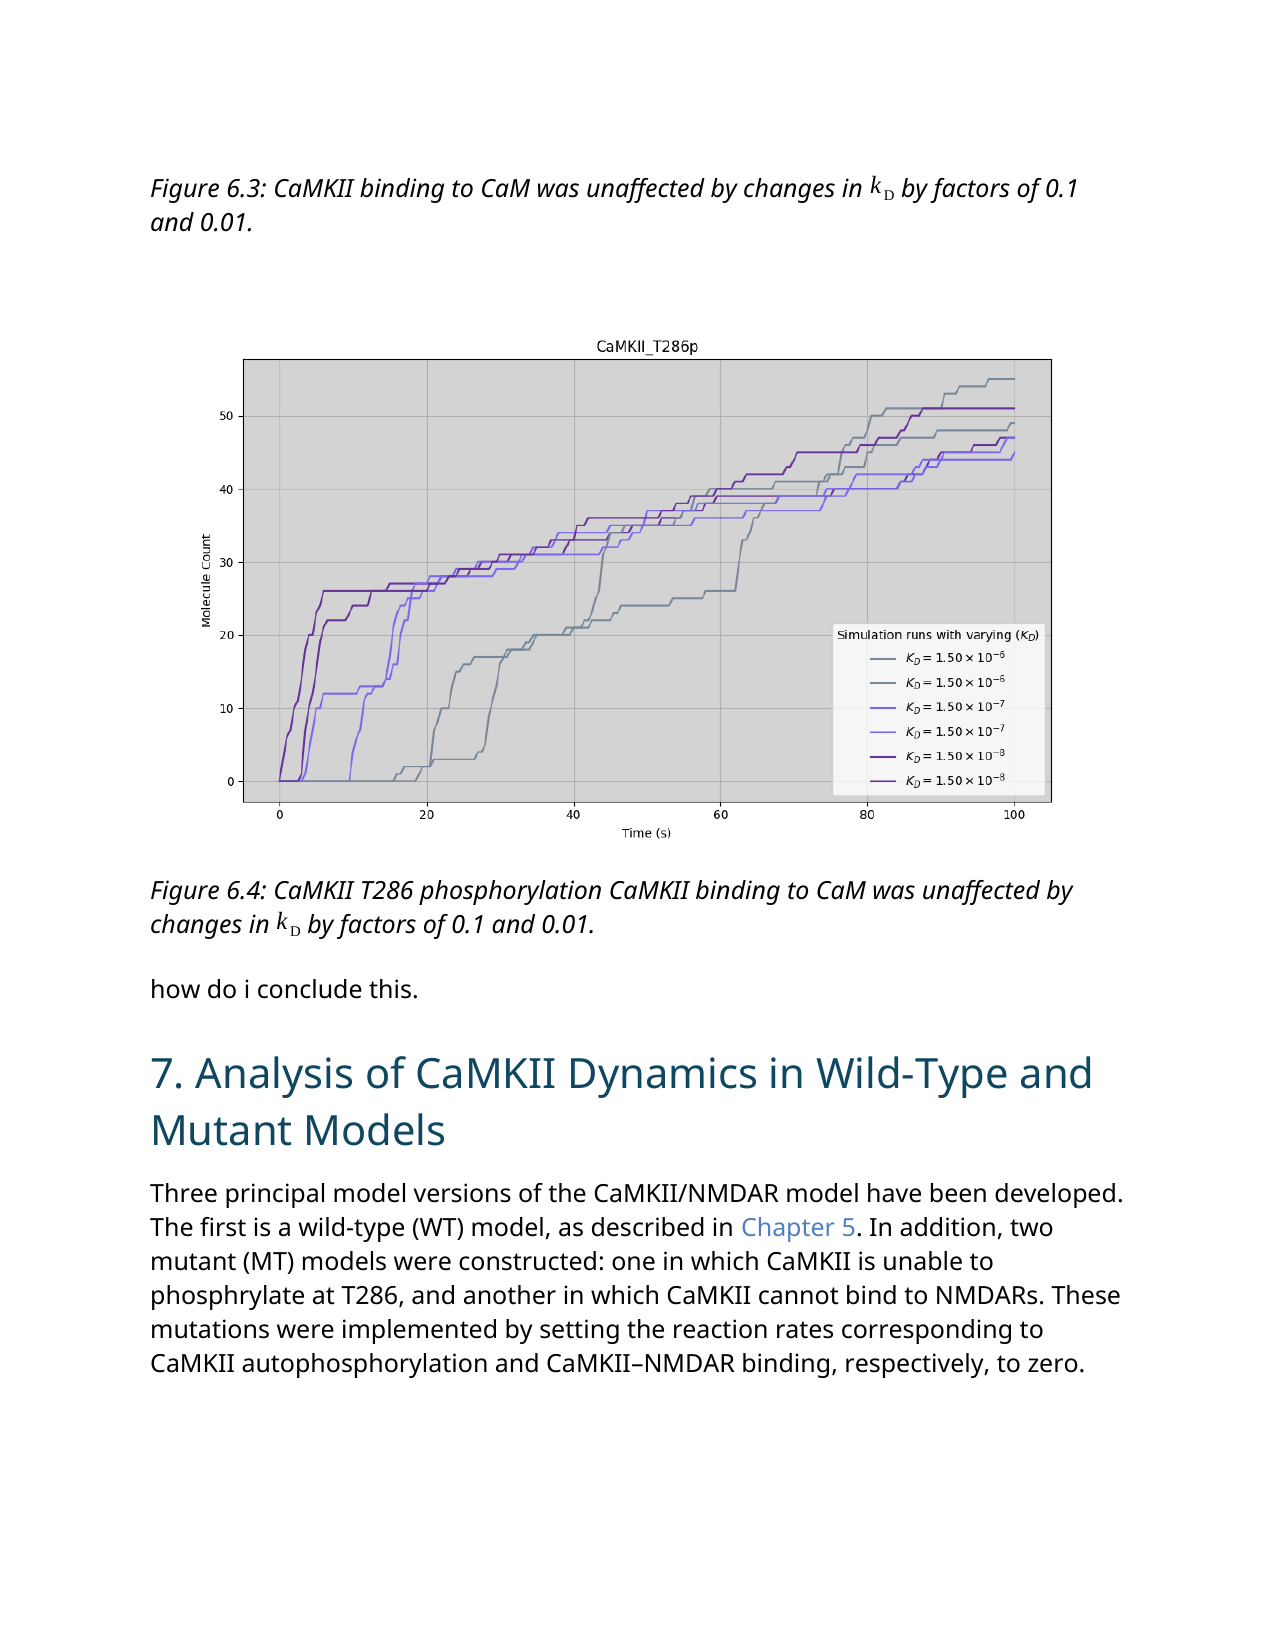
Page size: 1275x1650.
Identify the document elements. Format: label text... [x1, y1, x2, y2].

subtitle 7. Analysis of CaMKII Dynamics in Wild-Type and Mutant Models [150, 1043, 1125, 1157]
picture [188, 326, 1064, 852]
text how do i conclude this. [150, 972, 1125, 1006]
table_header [139, 150, 1114, 251]
table_header Figure 6.4: CaMKII T286 phosphorylation CaMKII binding to CaM was unaffected by changes in by factors of 0.1 and 0.01. [139, 323, 1114, 953]
text Three principal model versions of the CaMKII/NMDAR model have been developed. The first is a wild-type (WT) model, as described in Chapter 5. In addition, two mutant (MT) models were constructed: one in which CaMKII is unable to phosphrylate at T286, and another in which CaMKII cannot bind to NMDARs. These mutations were implemented by setting the reaction rates corresponding to CaMKII autophosphorylation and CaMKII–NMDAR binding, respectively, to zero. [150, 1176, 1125, 1380]
